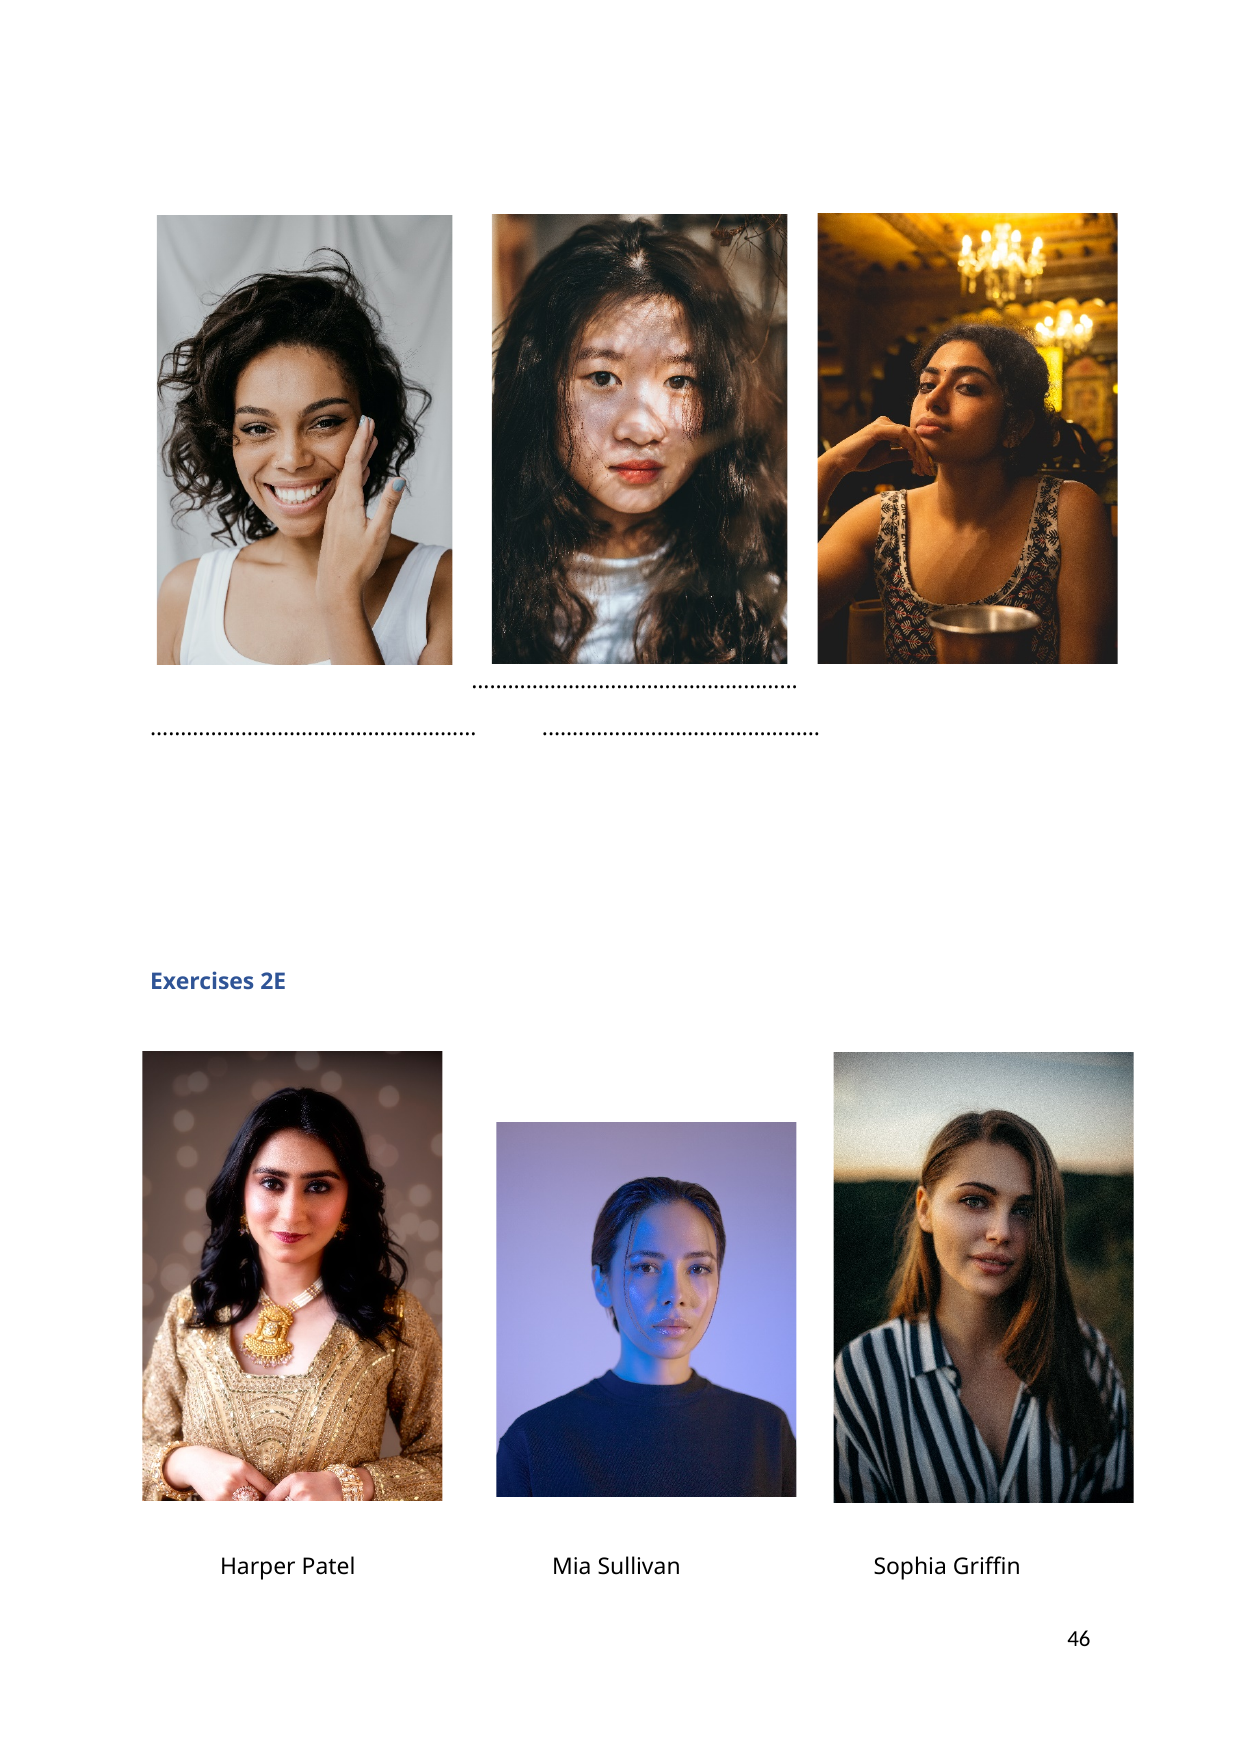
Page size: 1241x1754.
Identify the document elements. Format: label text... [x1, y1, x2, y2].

picture [817, 213, 1118, 664]
picture [496, 1122, 797, 1497]
picture [142, 1051, 443, 1501]
text Exercises 2E [150, 965, 1090, 996]
picture [155, 215, 453, 663]
picture [490, 214, 788, 662]
picture [833, 1052, 1134, 1503]
